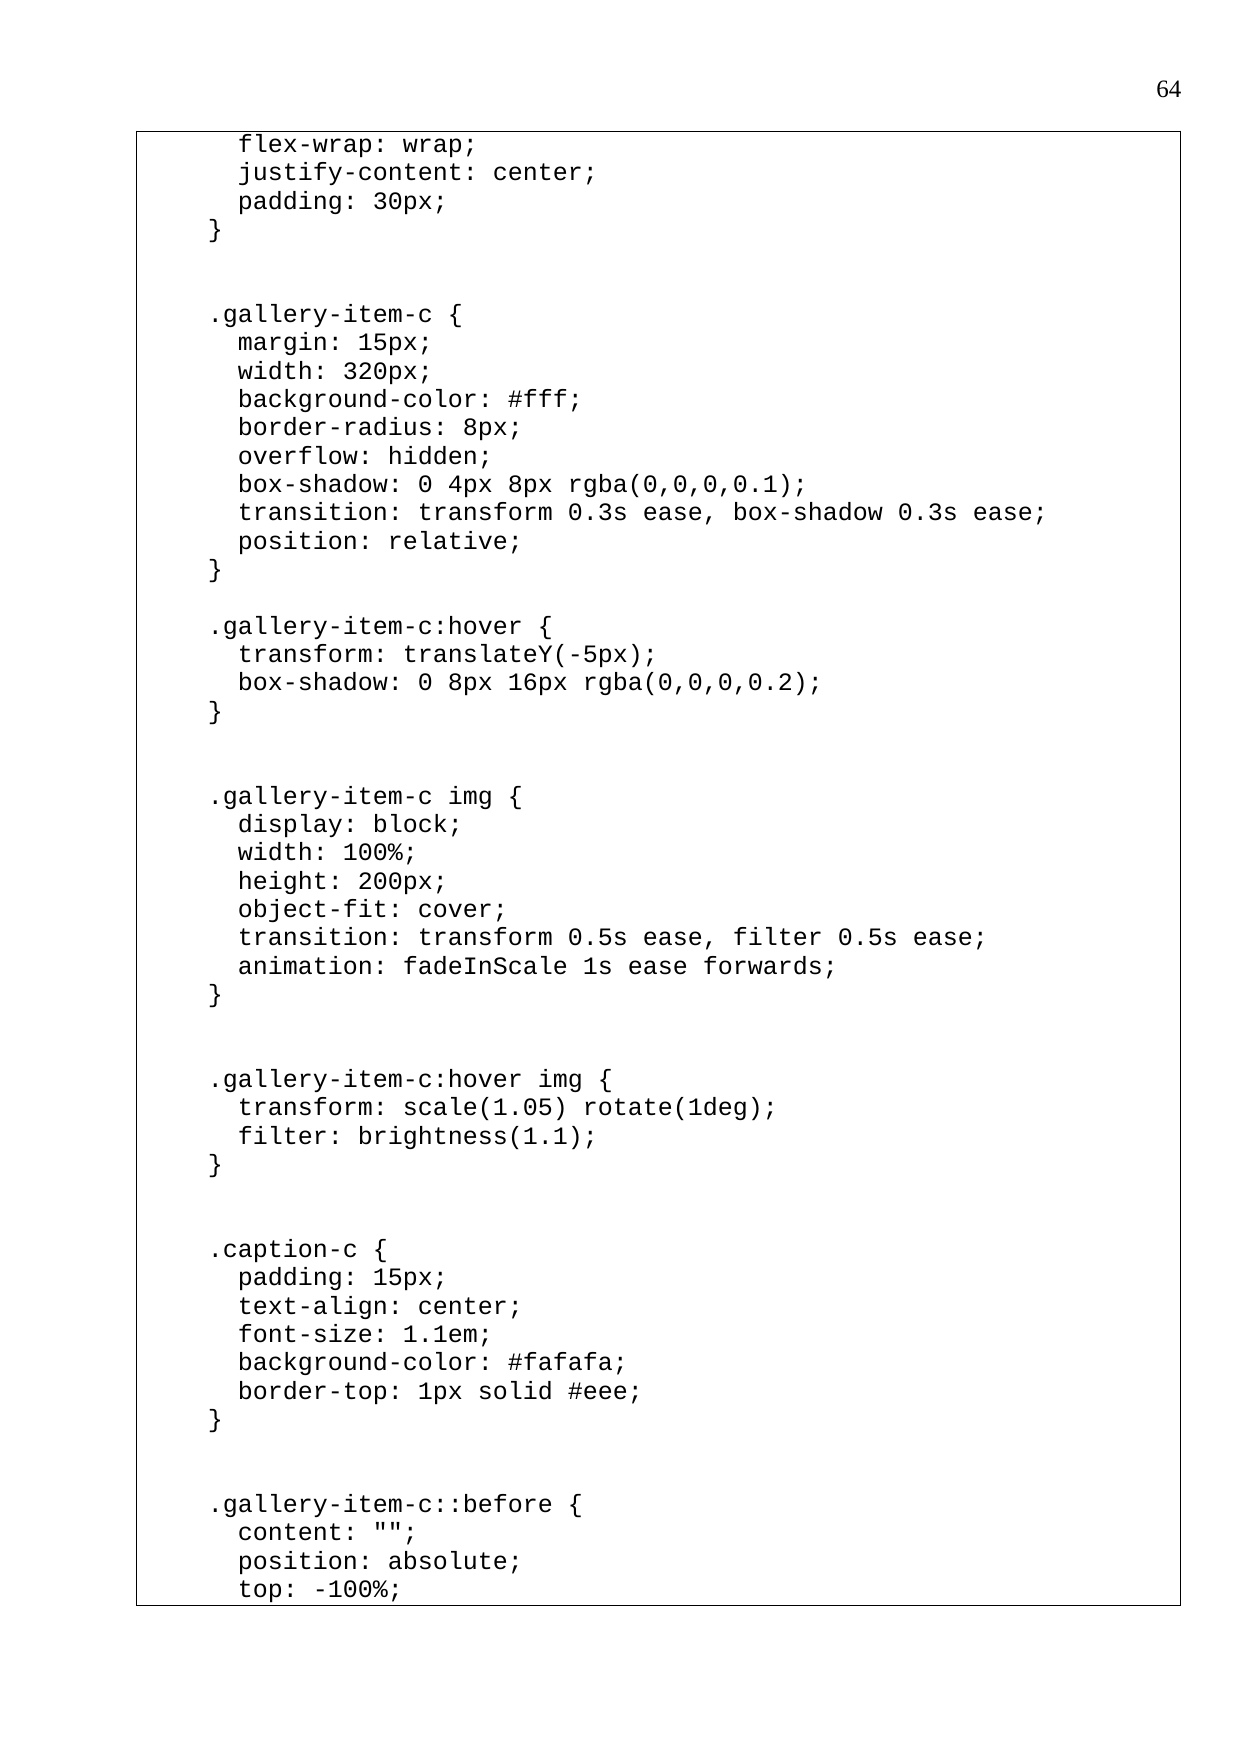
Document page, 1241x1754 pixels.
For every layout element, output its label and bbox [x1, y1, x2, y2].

table_header [137, 132, 1180, 1605]
